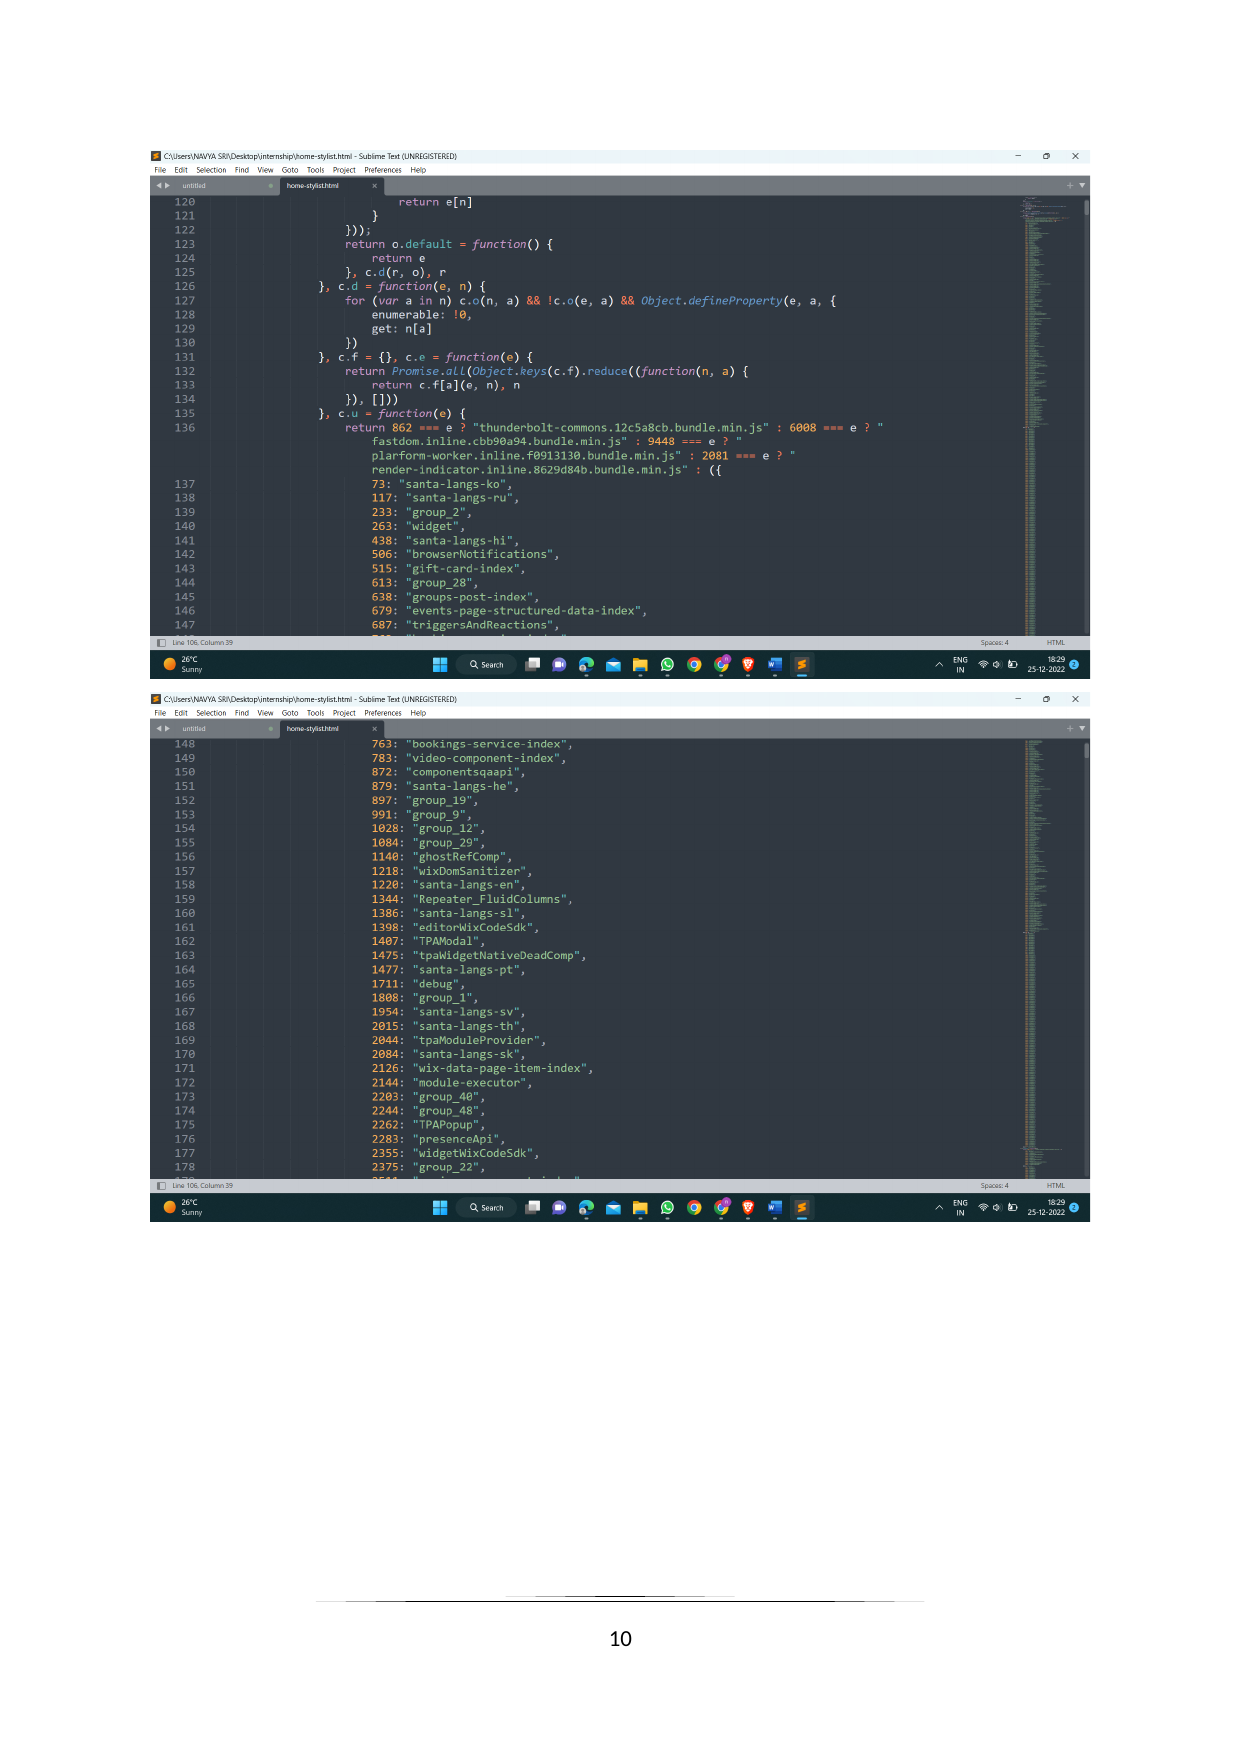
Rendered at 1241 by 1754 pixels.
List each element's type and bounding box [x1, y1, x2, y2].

picture [150, 692, 1091, 1222]
picture [150, 150, 1091, 679]
